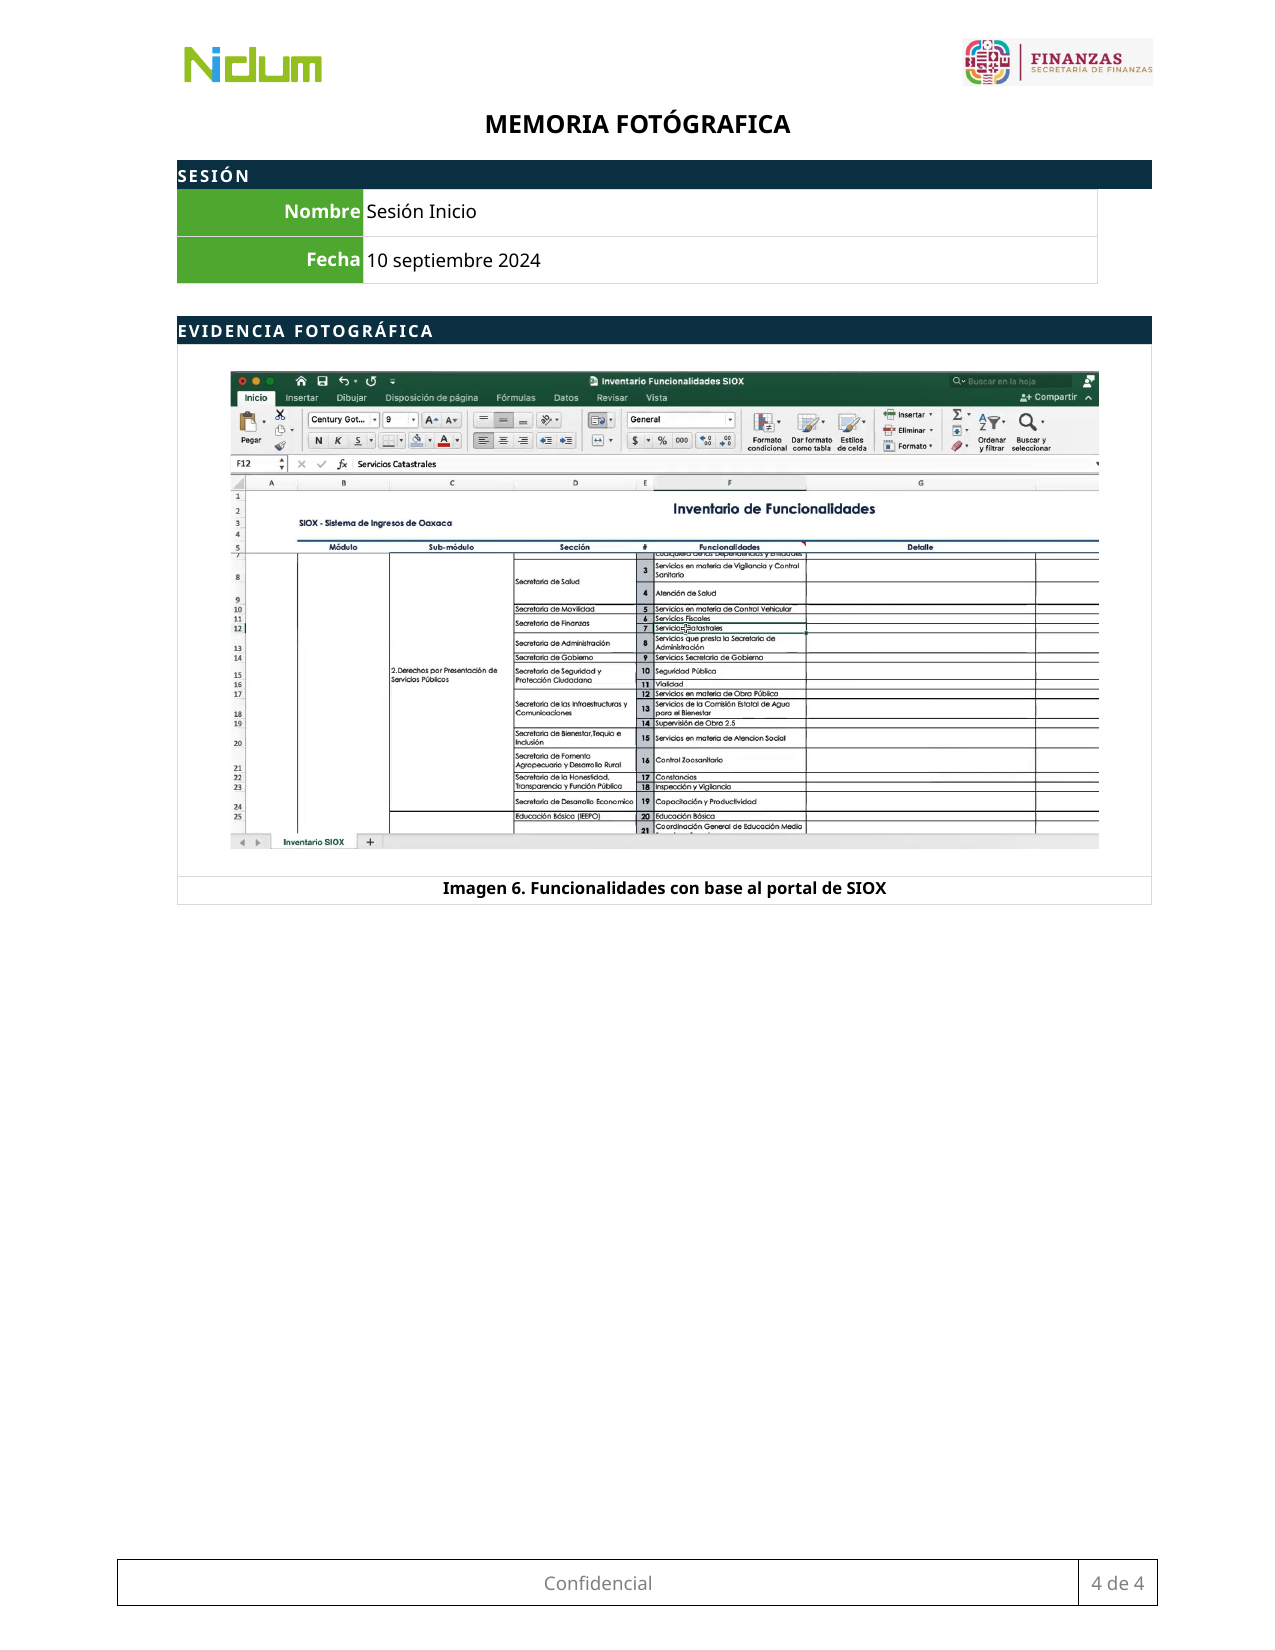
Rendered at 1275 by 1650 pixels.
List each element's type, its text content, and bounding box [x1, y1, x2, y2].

picture [177, 44, 329, 84]
table_cell Imagen 6. Funcionalidades con base al portal de SIOX [178, 877, 1151, 904]
table_cell [178, 345, 1151, 876]
picture [962, 38, 1154, 86]
picture [230, 371, 1099, 849]
